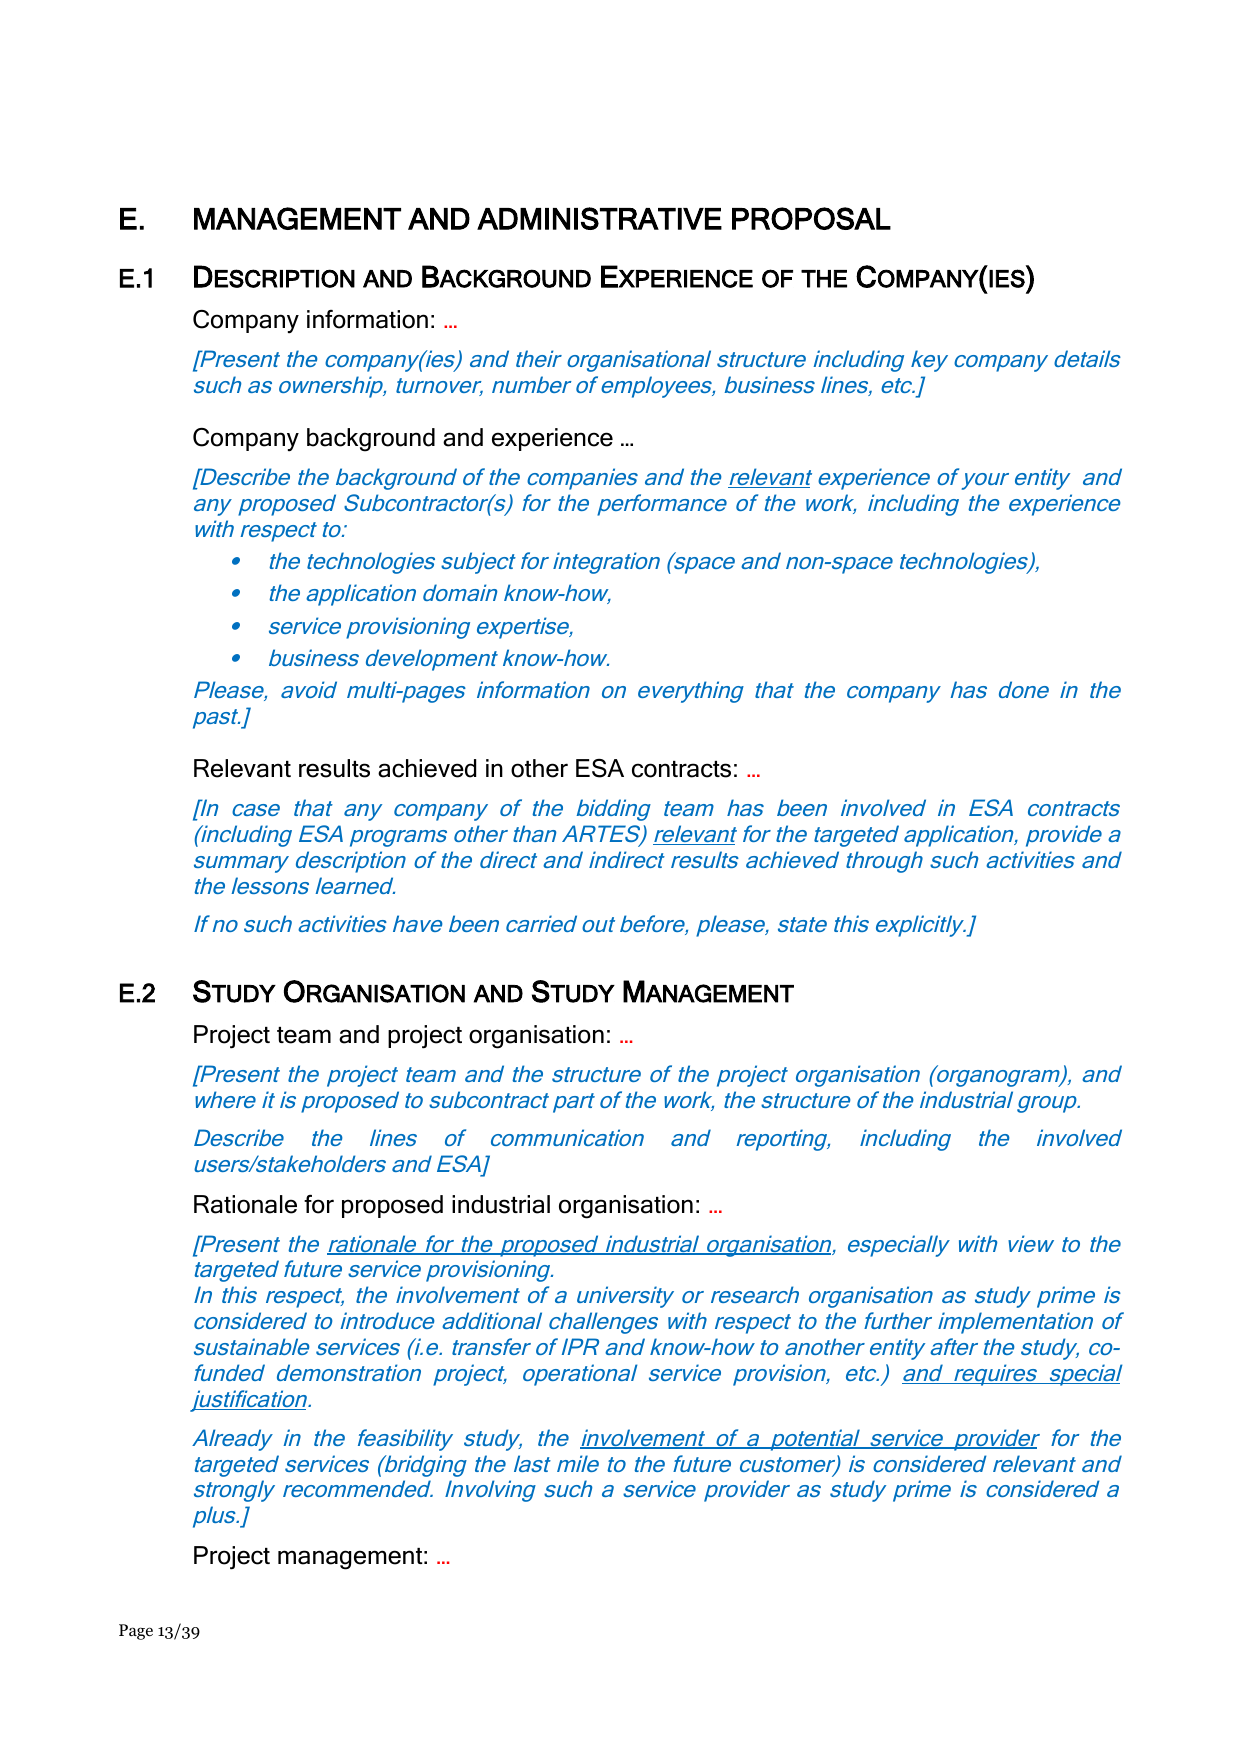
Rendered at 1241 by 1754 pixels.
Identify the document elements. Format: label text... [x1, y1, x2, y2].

text Company background and experience … [192, 423, 1122, 452]
text Describe the lines of communication and reporting, including the involved users/stakeholders and ESA] [192, 1126, 1122, 1177]
text [In case that any company of the bidding team has been involved in ESA contracts (including ESA programs other than ARTES) relevant for the targeted application, provide a summary description of the direct and indirect results achieved through such activities and the lessons learned. [192, 795, 1122, 899]
text [Present the company(ies) and their organisational structure including key company details such as ownership, turnover, number of employees, business lines, etc.] [192, 347, 1122, 398]
text [Present the project team and the structure of the project organisation (organogram), and where it is proposed to subcontract part of the work, the structure of the industrial group. [192, 1061, 1122, 1113]
text Company information: … [192, 306, 1122, 334]
subtitle Management and Administrative Proposal [118, 202, 1122, 235]
subtitle Description and Background Experience of the Company(ies) [118, 260, 1122, 293]
list the technologies subject for integration (space and non-space technologies), [230, 548, 1122, 574]
list the application domain know-how, [230, 581, 1122, 607]
list service provisioning expertise, [230, 613, 1122, 639]
text Please, avoid multi-pages information on everything that the company has done in the past.] [192, 677, 1122, 729]
list business development know-how. [230, 645, 1122, 671]
text Relevant results achieved in other ESA contracts: … [192, 754, 1122, 783]
text Already in the feasibility study, the involvement of a potential service provider for the targeted services (bridging the last mile to the future customer) is considered relevant and strongly recommended. Involving such a service provider as study prime is considered a plus.] [192, 1425, 1122, 1529]
text Rationale for proposed industrial organisation: … [192, 1190, 1122, 1218]
subtitle Study Organisation and Study Management [118, 975, 1122, 1008]
text Project team and project organisation: … [192, 1020, 1122, 1049]
text [Describe the background of the companies and the relevant experience of your entity and any proposed Subcontractor(s) for the performance of the work, including the experience with respect to: [192, 464, 1122, 542]
text [Present the rationale for the proposed industrial organisation, especially with view to the targeted future service provisioning. In this respect, the involvement of a university or research organisation as study prime is considered to introduce additional challenges with respect to the further implementation of sustainable services (i.e. transfer of IPR and know-how to another entity after the study, co-funded demonstration project, operational service provision, etc.) and requires special justification. [192, 1231, 1122, 1412]
text Project management: … [192, 1541, 1122, 1569]
text If no such activities have been carried out before, please, state this explicitly.] [192, 911, 1122, 937]
